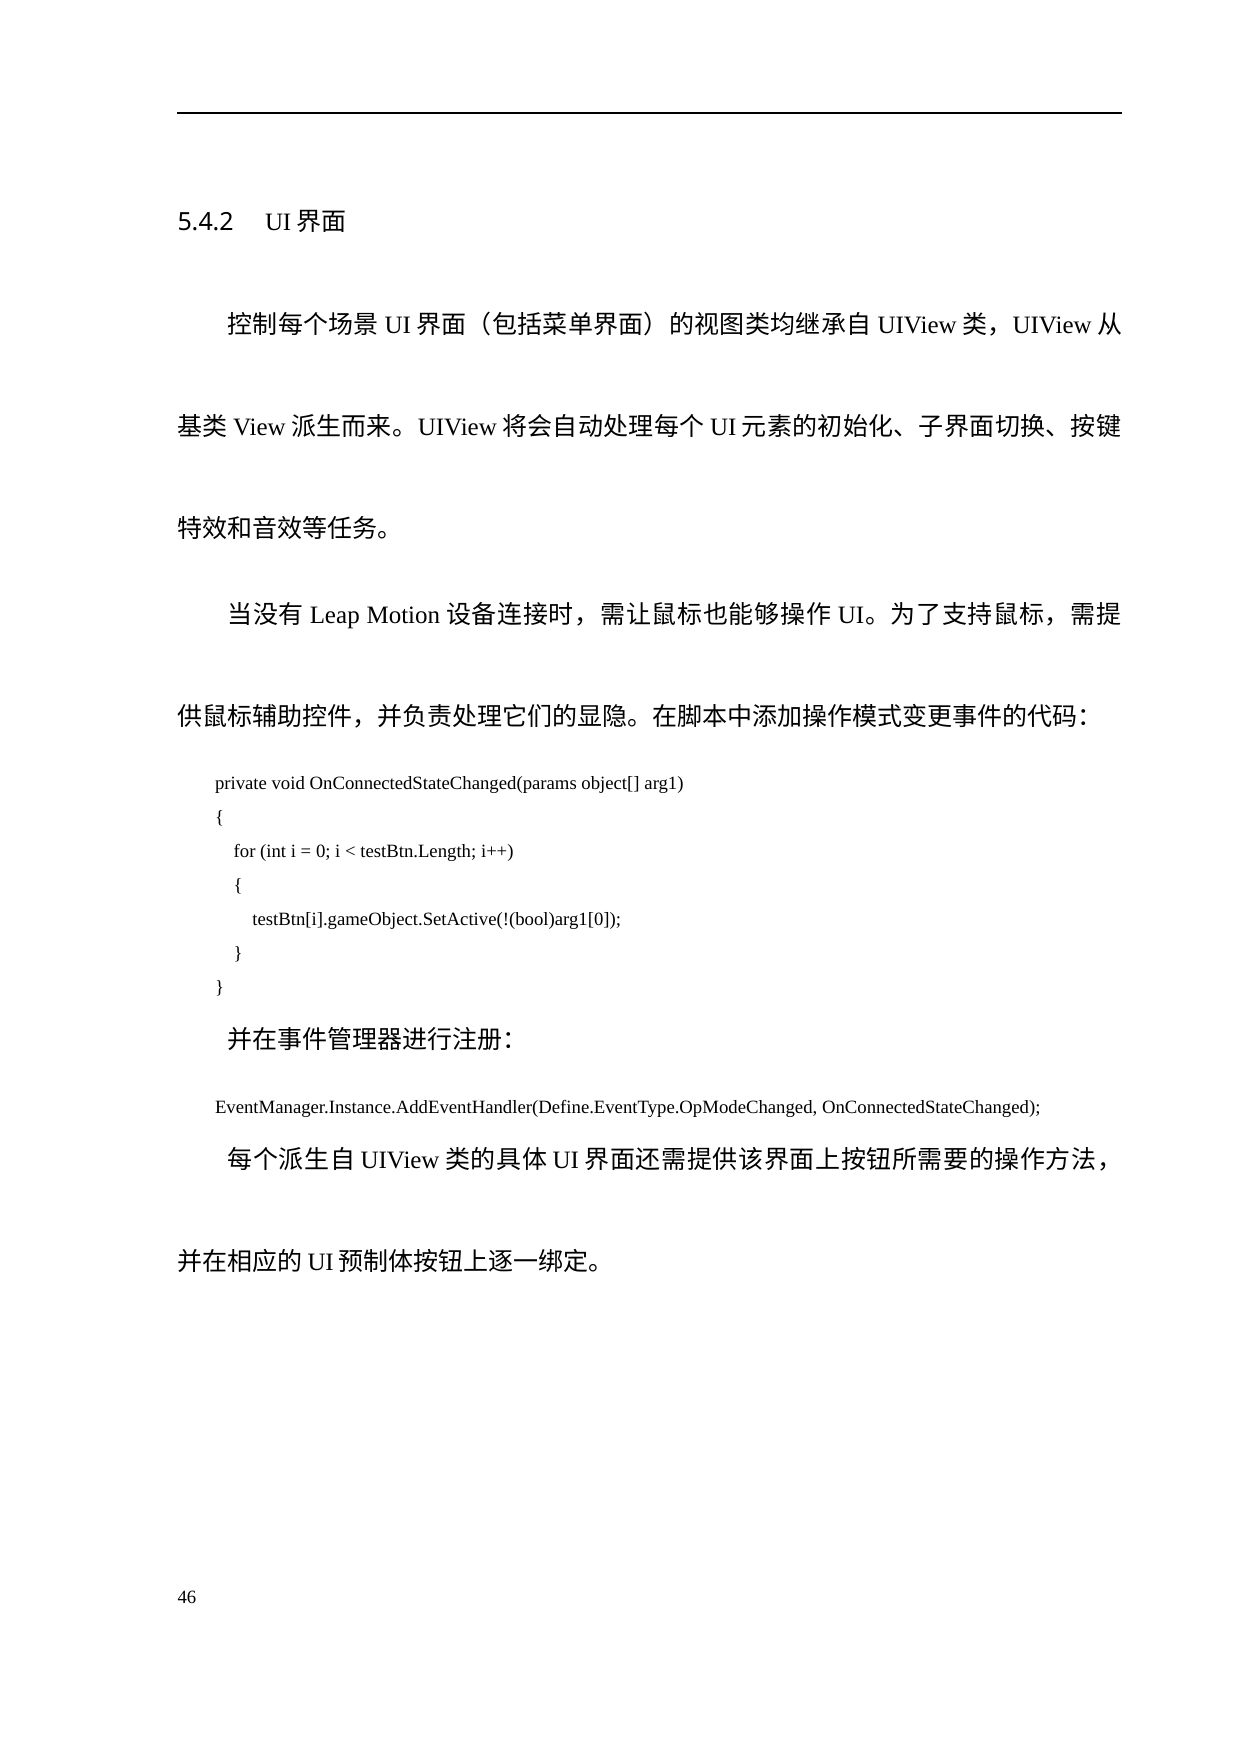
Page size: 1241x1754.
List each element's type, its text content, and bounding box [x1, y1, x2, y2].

text } [177, 970, 1122, 1004]
text { [177, 800, 1122, 834]
text testBtn[i].gameObject.SetActive(!(bool)arg1[0]); [177, 902, 1122, 936]
text private void OnConnectedStateChanged(params object[] arg1) [177, 766, 1122, 800]
text for (int i = 0; i < testBtn.Length; i++) [177, 834, 1122, 868]
text 控制每个场景UI界面（包括菜单界面）的视图类均继承自UIView类，UIView从基类View派生而来。UIView将会自动处理每个UI元素的初始化、子界面切换、按键特效和音效等任务。 [177, 288, 1122, 560]
text EventManager.Instance.AddEventHandler(Define.EventType.OpModeChanged, OnConnectedStateChanged); [177, 1090, 1122, 1124]
text 并在事件管理器进行注册： [177, 1004, 1122, 1072]
text { [177, 868, 1122, 902]
text } [177, 936, 1122, 970]
text 当没有Leap Motion设备连接时，需让鼠标也能够操作UI。为了支持鼠标，需提供鼠标辅助控件，并负责处理它们的显隐。在脚本中添加操作模式变更事件的代码： [177, 578, 1122, 748]
text 每个派生自UIView类的具体UI界面还需提供该界面上按钮所需要的操作方法，并在相应的UI预制体按钮上逐一绑定。 [177, 1124, 1122, 1294]
subtitle UI界面 [177, 185, 1122, 253]
